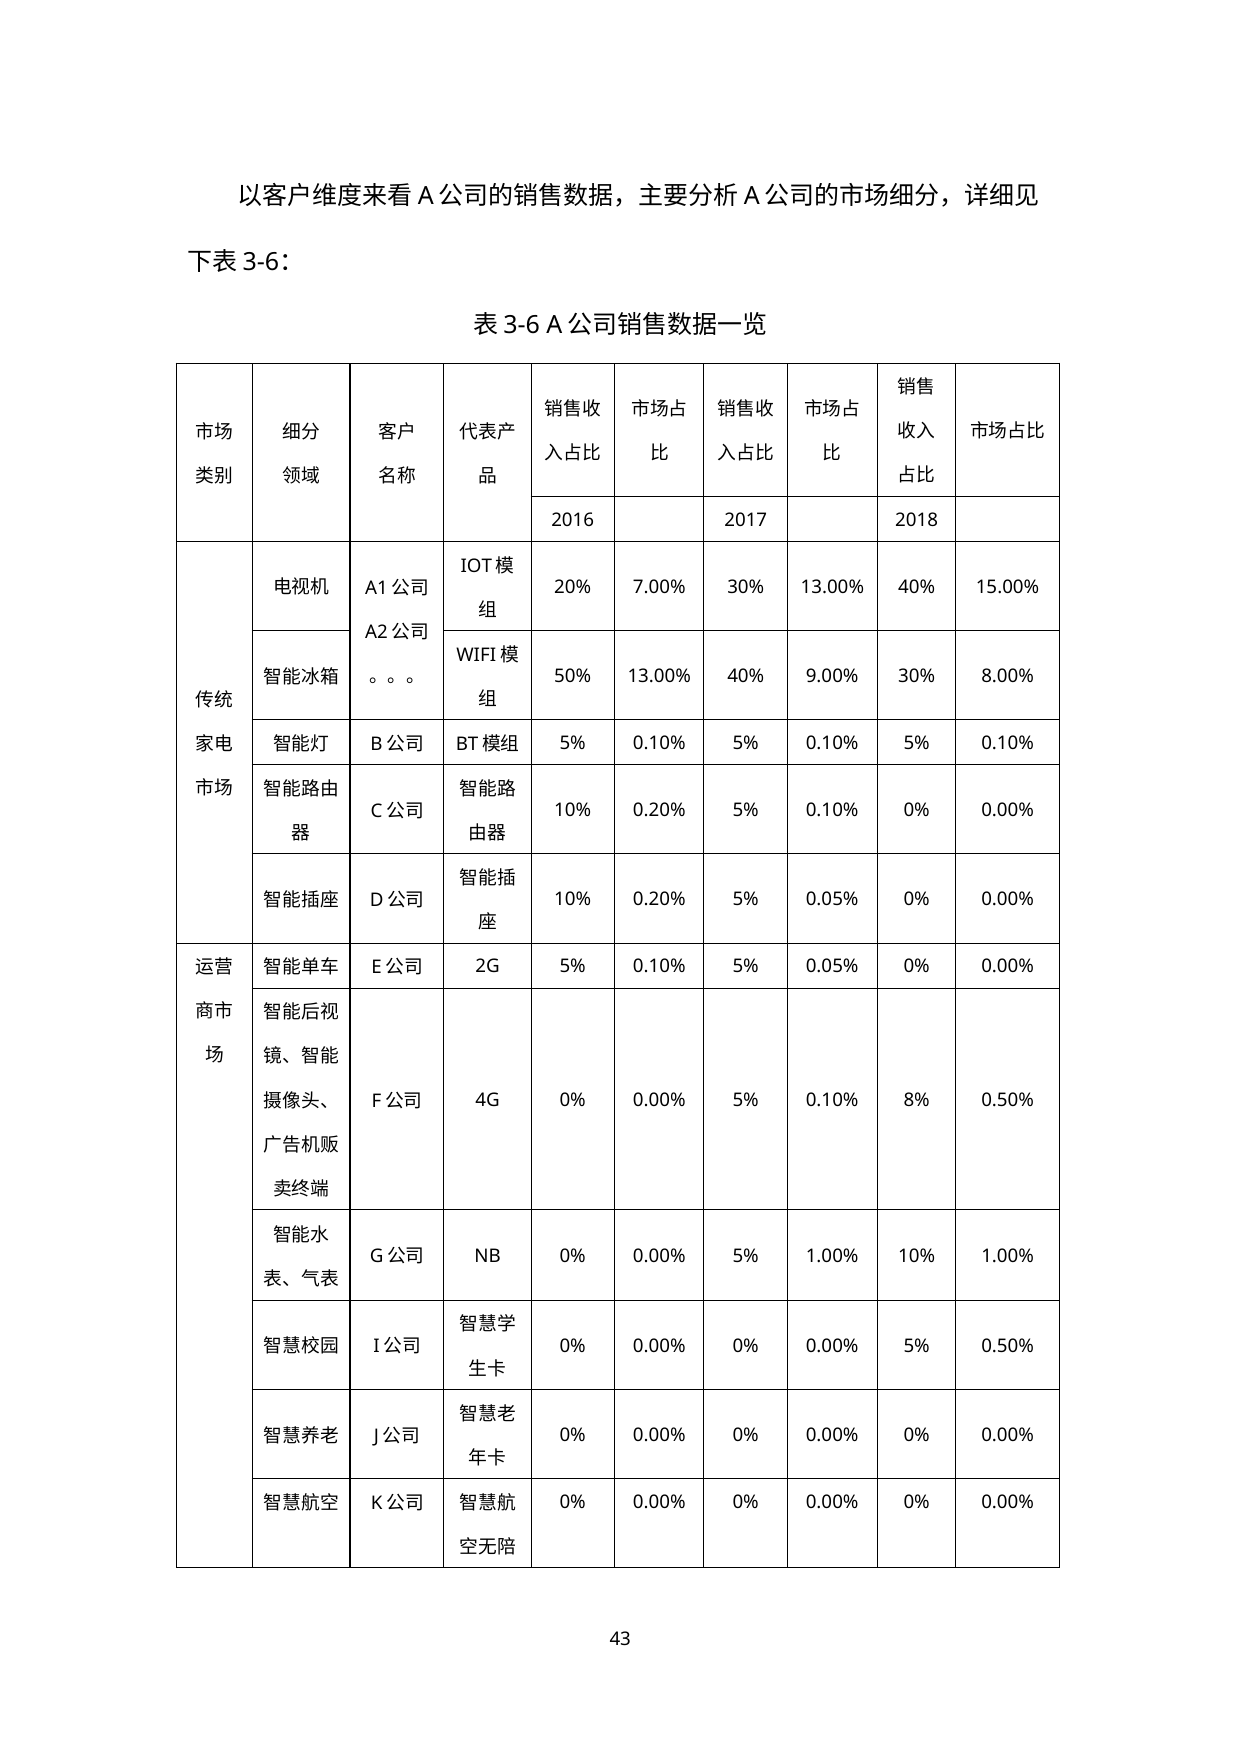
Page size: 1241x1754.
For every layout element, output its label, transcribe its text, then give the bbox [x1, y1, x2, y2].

table_cell 50% [532, 631, 614, 719]
table_cell 0.20% [615, 765, 703, 853]
table_cell 智慧学生卡 [444, 1301, 531, 1389]
table_cell 0.00% [788, 1390, 877, 1478]
table_cell 0% [532, 1210, 614, 1299]
table_cell 0% [878, 765, 955, 853]
table_cell 0.10% [615, 720, 703, 764]
table_cell G公司 [351, 1210, 443, 1299]
table_cell 智慧航空无陪伴儿童卡 [444, 1479, 531, 1567]
table_cell IOT模组 [444, 542, 531, 630]
table_cell 5% [532, 944, 614, 988]
table_cell 30% [878, 631, 955, 719]
table_cell 0.00% [956, 1390, 1059, 1478]
table_cell 1.00% [956, 1210, 1059, 1299]
table_cell 1.00% [788, 1210, 877, 1299]
table_cell 5% [704, 854, 787, 942]
table_cell 40% [704, 631, 787, 719]
table_cell B公司 [351, 720, 443, 764]
table_cell 0.00% [615, 1479, 703, 1567]
table_cell 智能插座 [253, 854, 349, 942]
table_cell 0% [532, 1479, 614, 1567]
table_header 市场占比 [788, 364, 877, 496]
table_header 市场占比 [956, 364, 1059, 496]
table_cell 智能冰箱 [253, 631, 349, 719]
table_cell 10% [878, 1210, 955, 1299]
table_cell 智能路由器 [444, 765, 531, 853]
table_cell 0% [532, 1390, 614, 1478]
table_cell F公司 [351, 989, 443, 1209]
table_cell 0.20% [615, 854, 703, 942]
table_cell 运营商市场 [177, 944, 252, 1567]
table_cell 0.00% [615, 1301, 703, 1389]
table_cell 40% [878, 542, 955, 630]
table_cell 传统家电市场 [177, 542, 252, 942]
table_cell 8.00% [956, 631, 1059, 719]
table_cell [788, 497, 877, 541]
table_header 市场占比 [615, 364, 703, 496]
table_cell 5% [704, 944, 787, 988]
table_cell E公司 [351, 944, 443, 988]
table_header 市场类别 [177, 364, 252, 541]
table_cell 0% [704, 1301, 787, 1389]
table_header 代表产品 [444, 364, 531, 541]
table_cell WIFI模组 [444, 631, 531, 719]
table_cell 0.10% [615, 944, 703, 988]
table_cell 5% [704, 720, 787, 764]
table_cell 2G [444, 944, 531, 988]
table_cell I公司 [351, 1301, 443, 1389]
table_cell [956, 497, 1059, 541]
table_cell 智慧校园 [253, 1301, 349, 1389]
table_cell 30% [704, 542, 787, 630]
table_cell 2016 [532, 497, 614, 541]
table_cell 智慧养老 [253, 1390, 349, 1478]
table_header 销售收入占比 [704, 364, 787, 496]
table_cell [615, 497, 703, 541]
table_cell 0.00% [956, 854, 1059, 942]
table_cell 0.00% [788, 1479, 877, 1567]
table_cell 0% [704, 1390, 787, 1478]
table_cell 4G [444, 989, 531, 1209]
table_cell 0.00% [956, 944, 1059, 988]
table_cell 2017 [704, 497, 787, 541]
table_cell 0% [878, 1390, 955, 1478]
table_cell NB [444, 1210, 531, 1299]
table_cell 智能后视镜、智能摄像头、广告机贩卖终端 [253, 989, 349, 1209]
table_cell 0% [704, 1479, 787, 1567]
table_cell 5% [704, 989, 787, 1209]
table_cell 0.05% [788, 944, 877, 988]
table_cell 0.00% [615, 989, 703, 1209]
table_cell 0% [878, 944, 955, 988]
table_cell 智慧航空 [253, 1479, 349, 1567]
table_cell 5% [704, 1210, 787, 1299]
table_cell 0% [532, 1301, 614, 1389]
table_cell 10% [532, 765, 614, 853]
table_cell 0.00% [615, 1210, 703, 1299]
table_header 客户 名称 [351, 364, 443, 541]
table_cell 0.10% [956, 720, 1059, 764]
table_header 细分 领域 [253, 364, 349, 541]
table_cell J公司 [351, 1390, 443, 1478]
table_cell 0.00% [956, 765, 1059, 853]
table_cell 5% [532, 720, 614, 764]
table_cell 9.00% [788, 631, 877, 719]
table_cell 7.00% [615, 542, 703, 630]
table_cell 5% [704, 765, 787, 853]
table_cell 智能单车 [253, 944, 349, 988]
table_cell 智能路由器 [253, 765, 349, 853]
table_cell 15.00% [956, 542, 1059, 630]
text 以客户维度来看A公司的销售数据，主要分析A公司的市场细分，详细见下表3-6： [187, 172, 1053, 282]
table_cell A1公司 A2公司 。。。 [351, 542, 443, 719]
table_cell 电视机 [253, 542, 349, 630]
table_cell 0% [878, 854, 955, 942]
table_cell 0.10% [788, 720, 877, 764]
table_cell K公司 [351, 1479, 443, 1567]
table_cell 智能水表、气表 [253, 1210, 349, 1299]
table_cell 5% [878, 720, 955, 764]
table_cell 0.05% [788, 854, 877, 942]
table_cell 13.00% [788, 542, 877, 630]
table_cell 0.10% [788, 989, 877, 1209]
table_cell 8% [878, 989, 955, 1209]
text 表3-6 A公司销售数据一览 [187, 300, 1053, 344]
table_cell 智能插座 [444, 854, 531, 942]
table_cell 13.00% [615, 631, 703, 719]
table_cell 智慧老年卡 [444, 1390, 531, 1478]
table_cell D公司 [351, 854, 443, 942]
table_cell 智能灯 [253, 720, 349, 764]
table_cell 20% [532, 542, 614, 630]
table_cell 0.50% [956, 989, 1059, 1209]
table_cell 10% [532, 854, 614, 942]
table_header 销售收入占比 [532, 364, 614, 496]
table_cell C公司 [351, 765, 443, 853]
table_cell 0.00% [615, 1390, 703, 1478]
table_header 销售收入占比 [878, 364, 955, 496]
table_cell 0.50% [956, 1301, 1059, 1389]
table_cell 0% [878, 1479, 955, 1567]
table_cell BT模组 [444, 720, 531, 764]
table_cell 2018 [878, 497, 955, 541]
table_cell 5% [878, 1301, 955, 1389]
table_cell 0.10% [788, 765, 877, 853]
table_cell 0.00% [956, 1479, 1059, 1567]
table_cell 0% [532, 989, 614, 1209]
table_cell 0.00% [788, 1301, 877, 1389]
